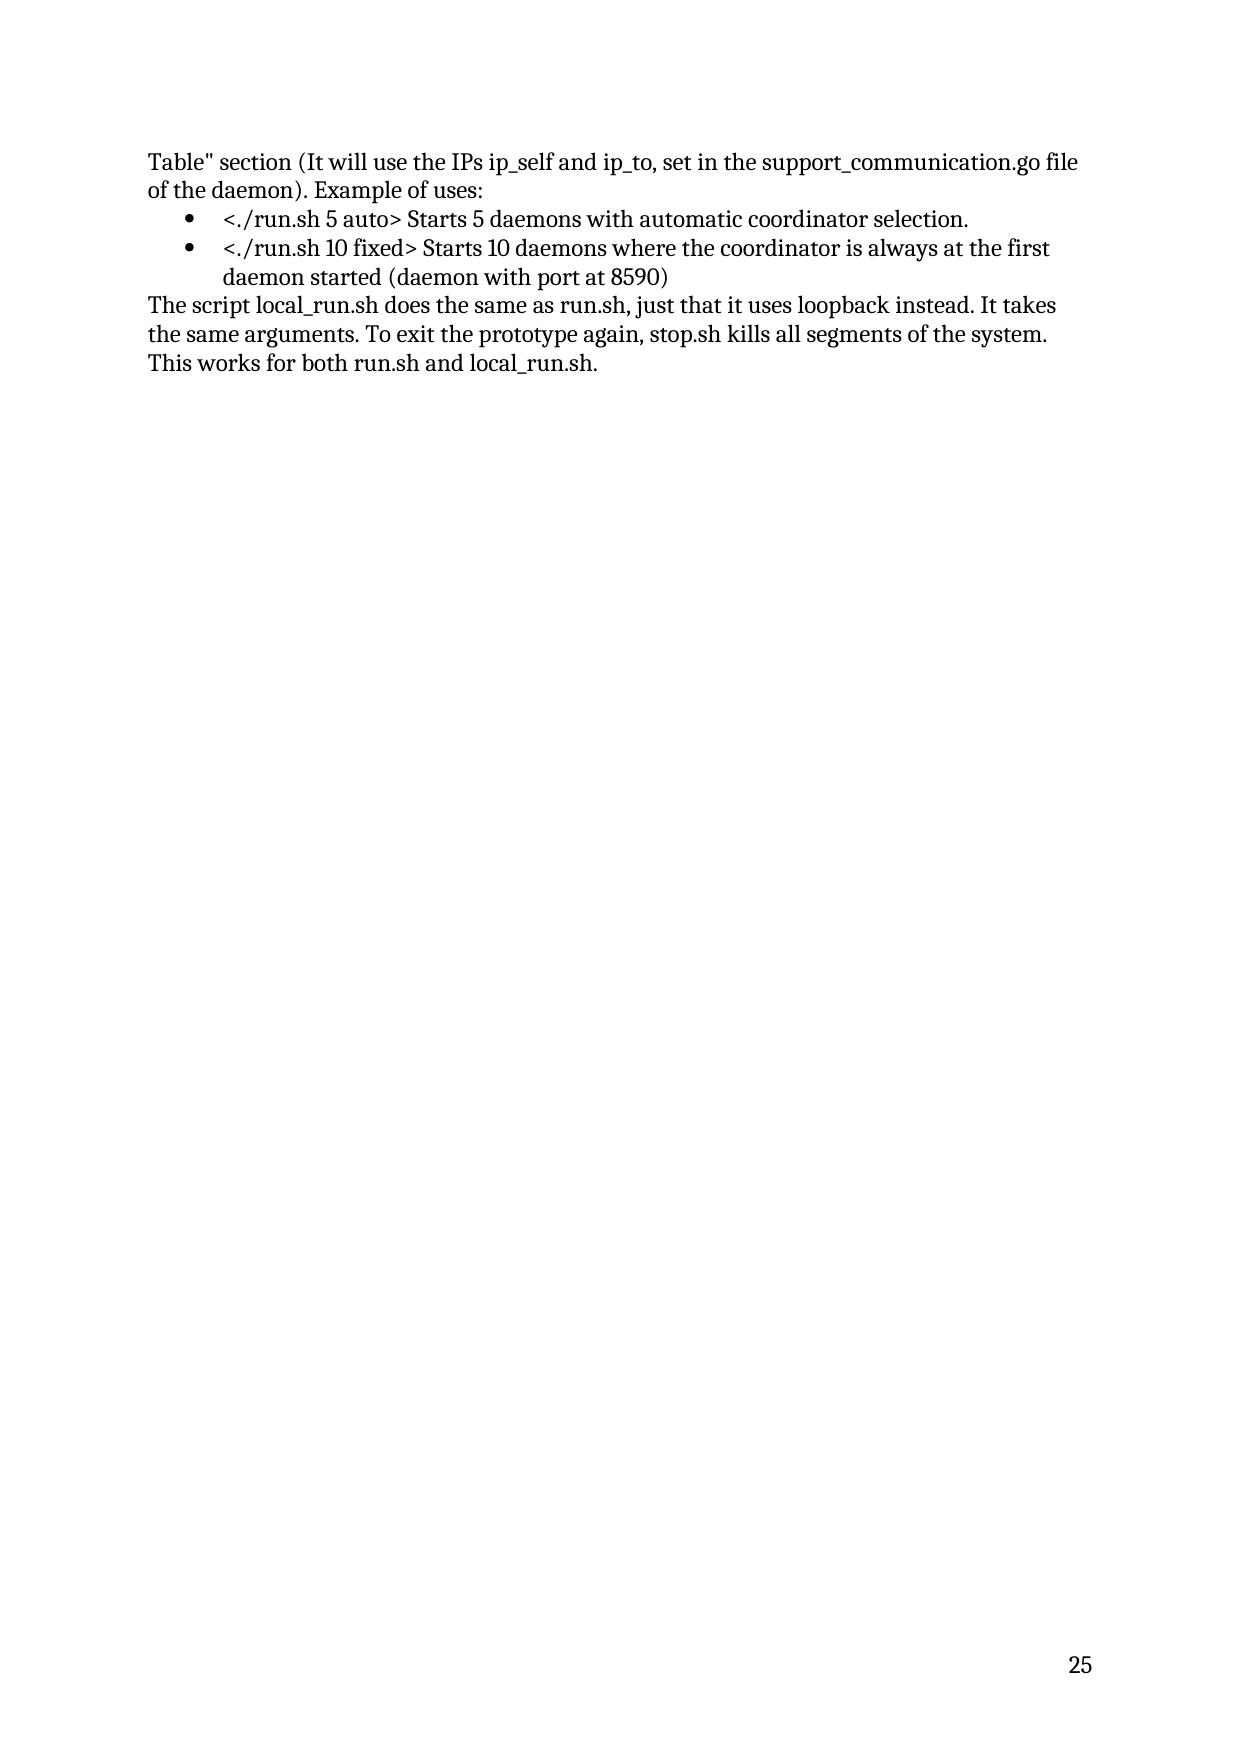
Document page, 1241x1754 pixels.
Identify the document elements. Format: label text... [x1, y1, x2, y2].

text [148, 148, 1092, 205]
text The script local_run.sh does the same as run.sh, just that it uses loopback instead. It takes the same arguments. To exit the prototype again, stop.sh kills all segments of the system. This works for both run.sh and local_run.sh. [148, 291, 1092, 378]
list <./run.sh 5 auto> Starts 5 daemons with automatic coordinator selection. [185, 205, 1092, 234]
list <./run.sh 10 fixed> Starts 10 daemons where the coordinator is always at the first daemon started (daemon with port at 8590) [185, 234, 1092, 291]
